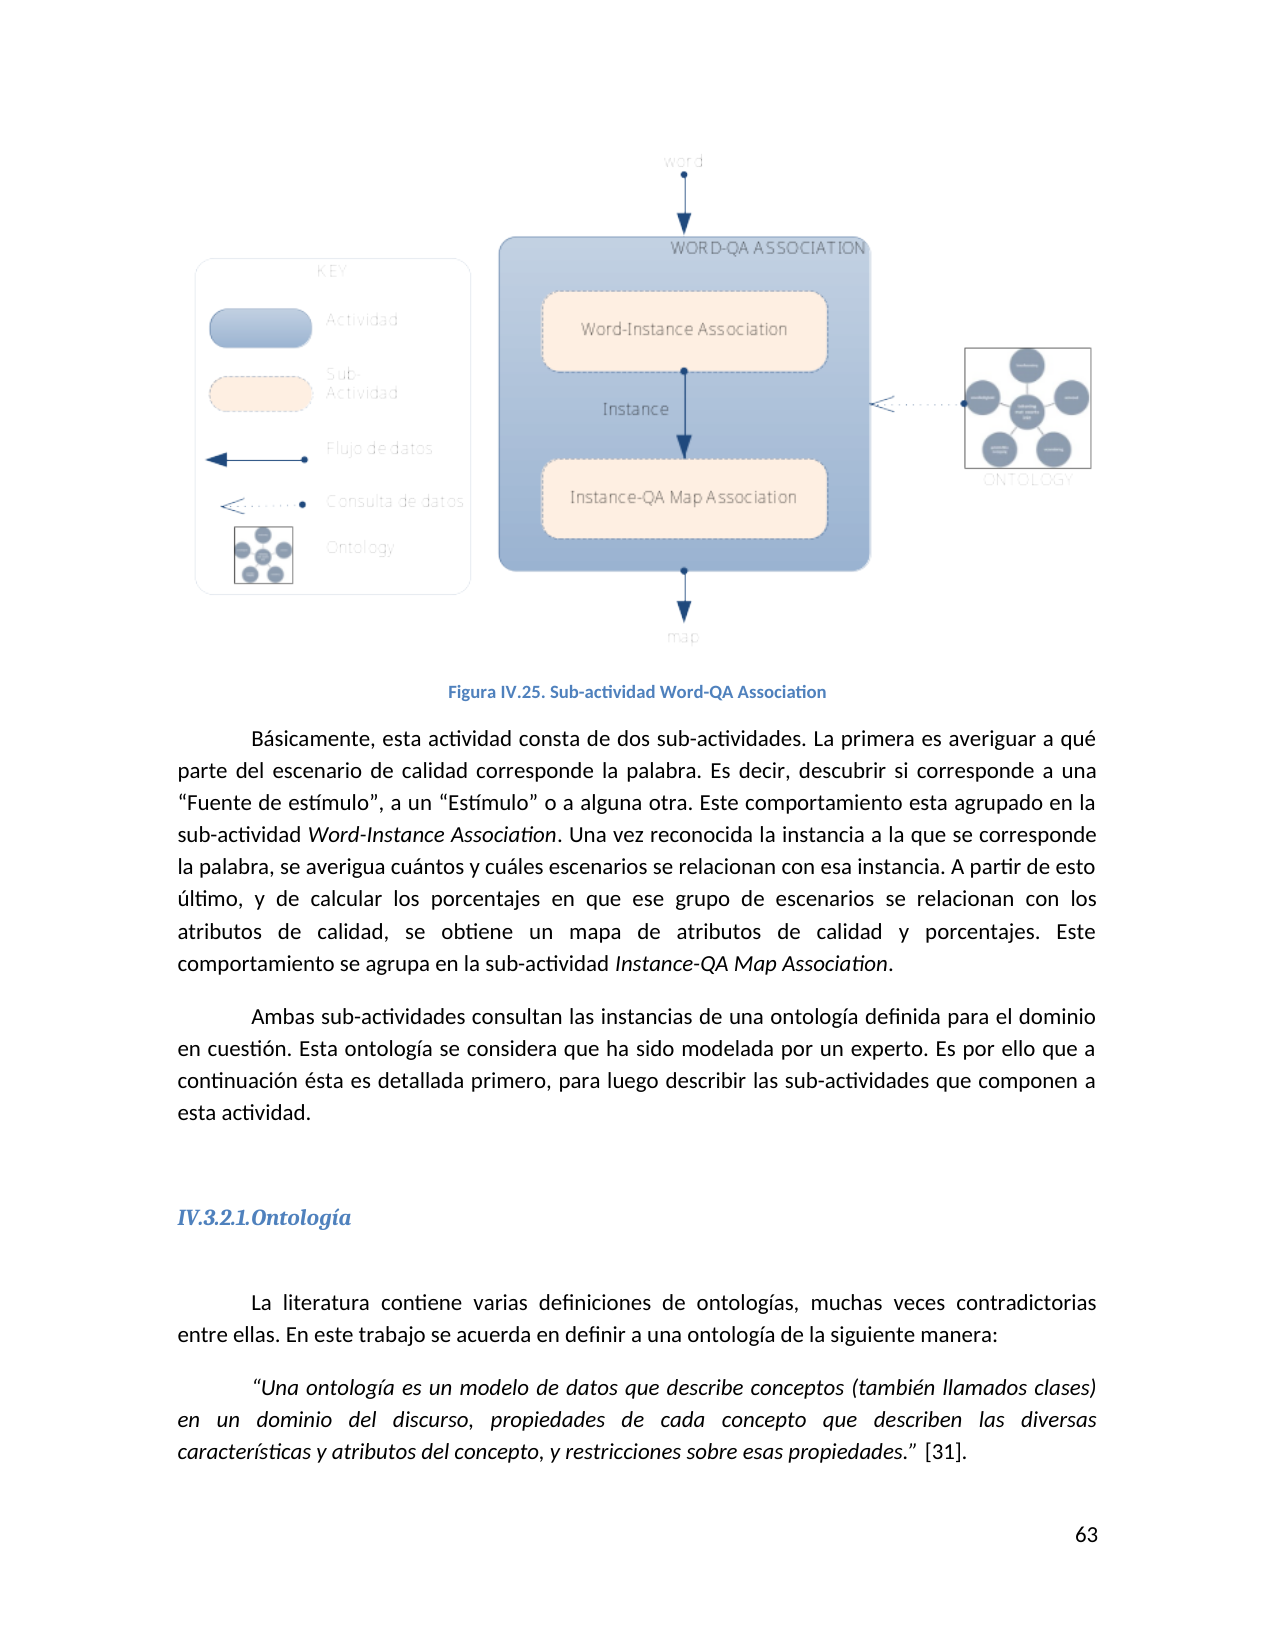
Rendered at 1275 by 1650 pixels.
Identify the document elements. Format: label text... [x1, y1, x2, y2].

text Ambas sub-actividades consultan las instancias de una ontología definida para el dominio en cuestión. Esta ontología se considera que ha sido modelada por un experto. Es por ello que a continuación ésta es detallada primero, para luego describir las sub-actividades que componen a esta actividad. [177, 1002, 1098, 1127]
text “Una ontología es un modelo de datos que describe conceptos (también llamados clases) en un dominio del discurso, propiedades de cada concepto que describen las diversas características y atributos del concepto, y restricciones sobre esas propiedades.” . [177, 1373, 1098, 1465]
text La literatura contiene varias definiciones de ontologías, muchas veces contradictorias entre ellas. En este trabajo se acuerda en definir a una ontología de la siguiente manera: [177, 1288, 1098, 1348]
text Básicamente, esta actividad consta de dos sub-actividades. La primera es averiguar a qué parte del escenario de calidad corresponde la palabra. Es decir, descubrir si corresponde a una “Fuente de estímulo”, a un “Estímulo” o a alguna otra. Este comportamiento esta agrupado en la sub-actividad Word-Instance Association. Una vez reconocida la instancia a la que se corresponde la palabra, se averigua cuántos y cuáles escenarios se relacionan con esa instancia. A partir de esto último, y de calcular los porcentajes en que ese grupo de escenarios se relacionan con los atributos de calidad, se obtiene un mapa de atributos de calidad y porcentajes. Este comportamiento se agrupa en la sub-actividad Instance-QA Map Association. [177, 724, 1098, 977]
subtitle Ontología [177, 1204, 1098, 1231]
